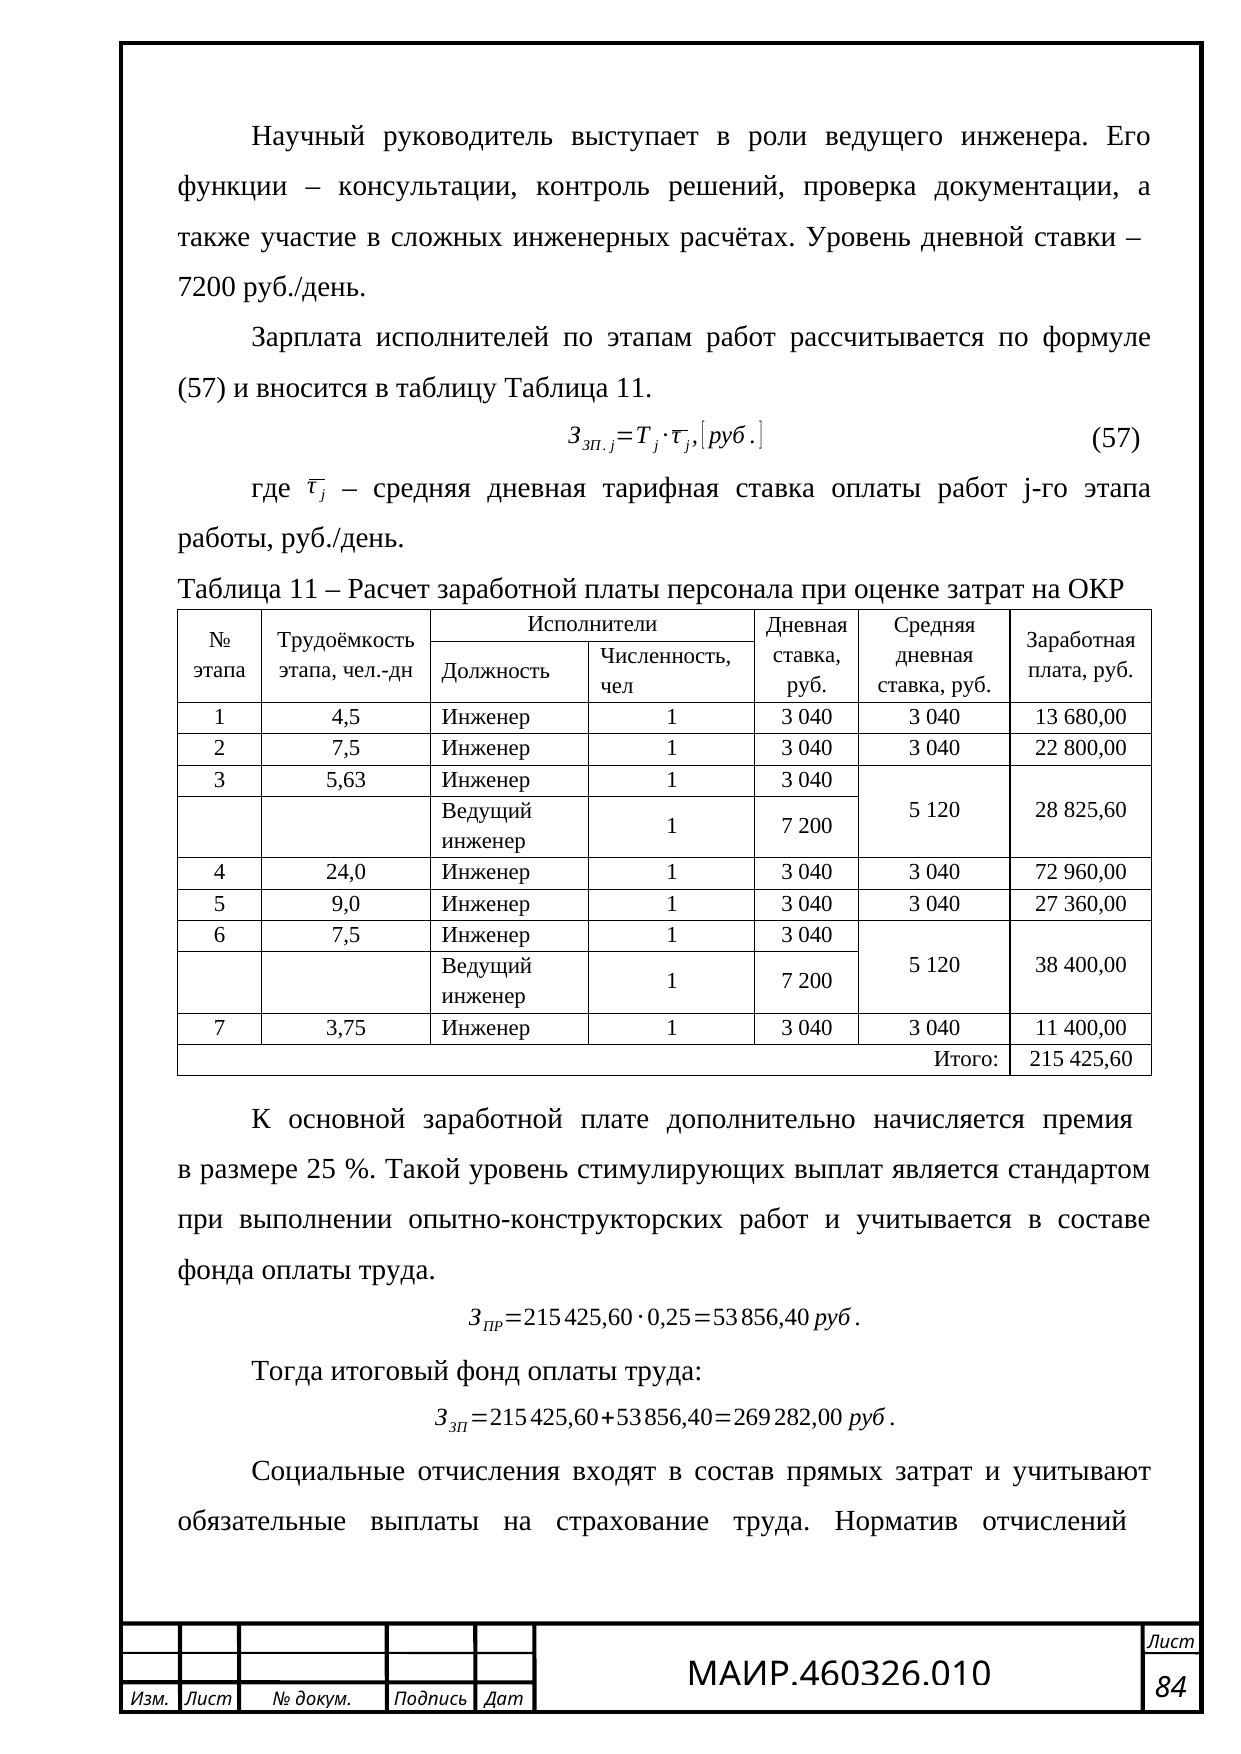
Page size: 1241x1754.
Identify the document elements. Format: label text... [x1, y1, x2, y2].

table_cell Инженер [431, 858, 588, 888]
text К основной заработной плате дополнительно начисляется премия в размере 25 %. Такой уровень стимулирующих выплат является стандартом при выполнении опытно-конструкторских работ и учитывается в составе фонда оплаты труда. [177, 1101, 1152, 1286]
table_cell 1 [178, 703, 261, 733]
table_cell Ведущий инженер [431, 797, 588, 857]
table_cell [262, 952, 430, 1012]
table_cell Должность [431, 642, 588, 702]
table_cell 1 [589, 890, 754, 920]
table_cell [178, 952, 261, 1012]
table_cell 72 960,00 [1011, 858, 1151, 888]
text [177, 1453, 1152, 1537]
table_header [177, 420, 1080, 470]
table_header Дневная ставка, руб. [755, 610, 858, 702]
table_cell 1 [589, 1014, 754, 1044]
table_cell 3 [178, 766, 261, 796]
table_cell 7,5 [262, 734, 430, 764]
text Тогда итоговый фонд оплаты труда: [177, 1353, 1152, 1386]
table_cell 3 040 [755, 890, 858, 920]
table_header Исполнители [431, 610, 754, 641]
table_cell 3 040 [755, 858, 858, 888]
table_cell 5 120 [859, 766, 1009, 857]
table_cell 3 040 [755, 921, 858, 951]
table_cell Численность, чел [589, 642, 754, 702]
table_cell Инженер [431, 890, 588, 920]
table_cell 28 825,60 [1011, 766, 1151, 857]
table_cell Инженер [431, 1014, 588, 1044]
text Зарплата исполнителей по этапам работ рассчитывается по формуле (57) и вносится в таблицу 11. [177, 319, 1152, 403]
table_cell 3 040 [859, 890, 1009, 920]
table_cell 5 [178, 890, 261, 920]
table_cell 7 [178, 1014, 261, 1044]
table_header Трудоёмкость этапа, чел.-дн [262, 610, 430, 702]
table_header Средняя дневная ставка, руб. [859, 610, 1009, 702]
table_cell 4,5 [262, 703, 430, 733]
table_cell Ведущий инженер [431, 952, 588, 1012]
table_cell 3,75 [262, 1014, 430, 1044]
table_cell Инженер [431, 703, 588, 733]
table_cell Инженер [431, 766, 588, 796]
table_cell 1 [589, 703, 754, 733]
table_cell Итого: [178, 1045, 1009, 1075]
table_cell 9,0 [262, 890, 430, 920]
table_cell 38 400,00 [1011, 921, 1151, 1012]
table_cell 11 400,00 [1011, 1014, 1151, 1044]
table_cell 3 040 [859, 734, 1009, 764]
table_cell 22 800,00 [1011, 734, 1151, 764]
table_cell 215 425,60 [1011, 1045, 1151, 1075]
table_cell 3 040 [859, 703, 1009, 733]
table_cell 24,0 [262, 858, 430, 888]
table_cell 4 [178, 858, 261, 888]
table_cell 3 040 [755, 734, 858, 764]
table_cell 6 [178, 921, 261, 951]
table_cell 13 680,00 [1011, 703, 1151, 733]
table_cell 7 200 [755, 952, 858, 1012]
table_cell 3 040 [859, 1014, 1009, 1044]
table_cell Инженер [431, 921, 588, 951]
table_cell 1 [589, 734, 754, 764]
table_cell 3 040 [755, 1014, 858, 1044]
table_cell 3 040 [859, 858, 1009, 888]
table_cell 5 120 [859, 921, 1009, 1012]
text где – средняя дневная тарифная ставка оплаты работ j-го этапа работы, руб./день. [177, 470, 1152, 554]
table_cell 7,5 [262, 921, 430, 951]
table_cell 27 360,00 [1011, 890, 1151, 920]
table_cell 1 [589, 797, 754, 857]
table_cell Инженер [431, 734, 588, 764]
table_cell 1 [589, 921, 754, 951]
table_cell 1 [589, 952, 754, 1012]
table_header Заработная плата, руб. [1011, 610, 1151, 702]
table_cell 1 [589, 858, 754, 888]
table_cell 1 [589, 766, 754, 796]
table_cell 3 040 [755, 703, 858, 733]
table_cell 2 [178, 734, 261, 764]
table_cell 7 200 [755, 797, 858, 857]
table_cell 5,63 [262, 766, 430, 796]
table_cell [178, 797, 261, 857]
table_header № этапа [178, 610, 261, 702]
table_cell [262, 797, 430, 857]
table_cell 3 040 [755, 766, 858, 796]
text Научный руководитель выступает в роли ведущего инженера. Его функции – консультации, контроль решений, проверка документации, а также участие в сложных инженерных расчётах. Уровень дневной ставки – 7200 руб./день. [177, 118, 1152, 303]
